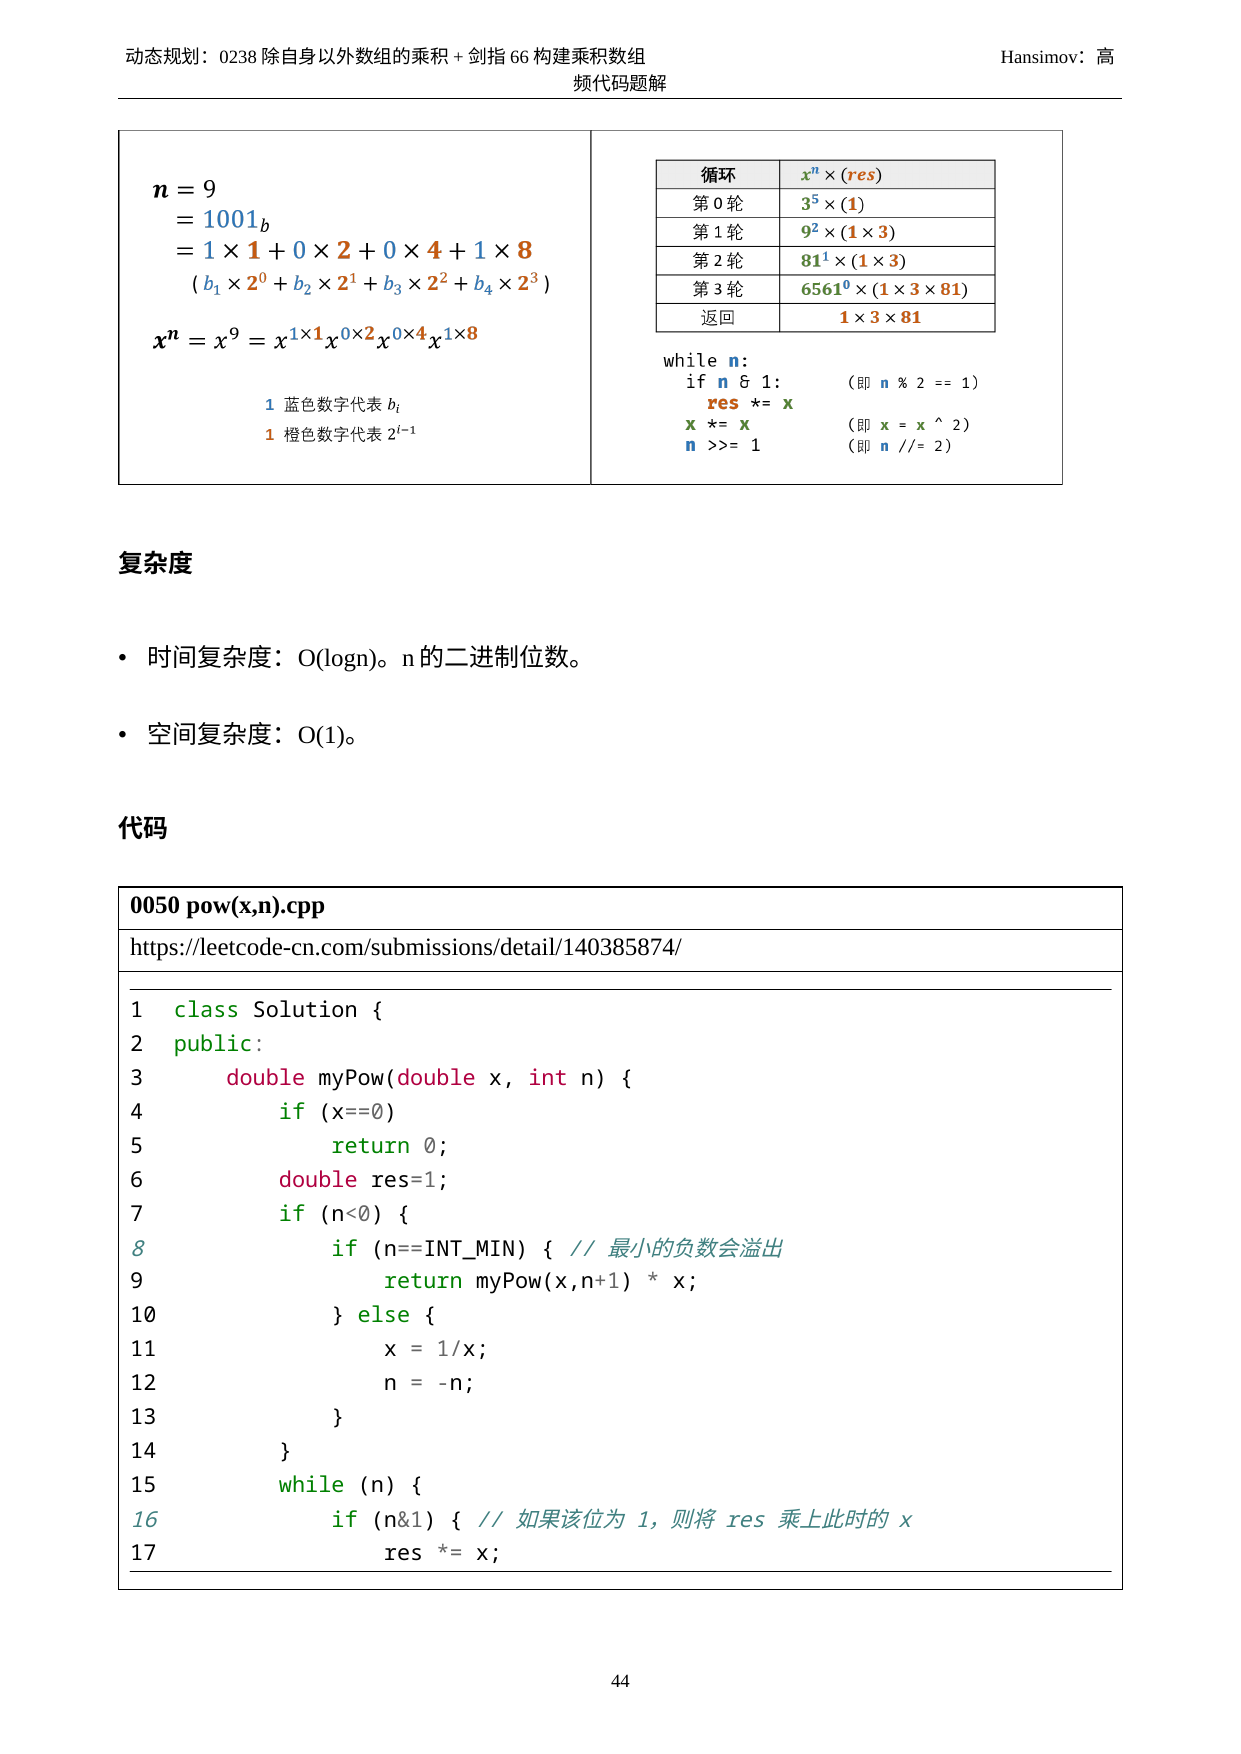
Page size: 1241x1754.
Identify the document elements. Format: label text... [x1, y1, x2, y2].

picture [118, 130, 1063, 485]
text 时间复杂度：O(logn)。n的二进制位数。 [118, 622, 1122, 689]
table_header 0050 pow(x,n).cpp [119, 888, 1122, 928]
subtitle 复杂度 [118, 528, 1097, 596]
subtitle 代码 [118, 792, 1097, 860]
text 空间复杂度：O(1)。 [118, 698, 1122, 766]
table_cell https://leetcode-cn.com/submissions/detail/140385874/ [119, 930, 1122, 971]
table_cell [119, 972, 1122, 1589]
